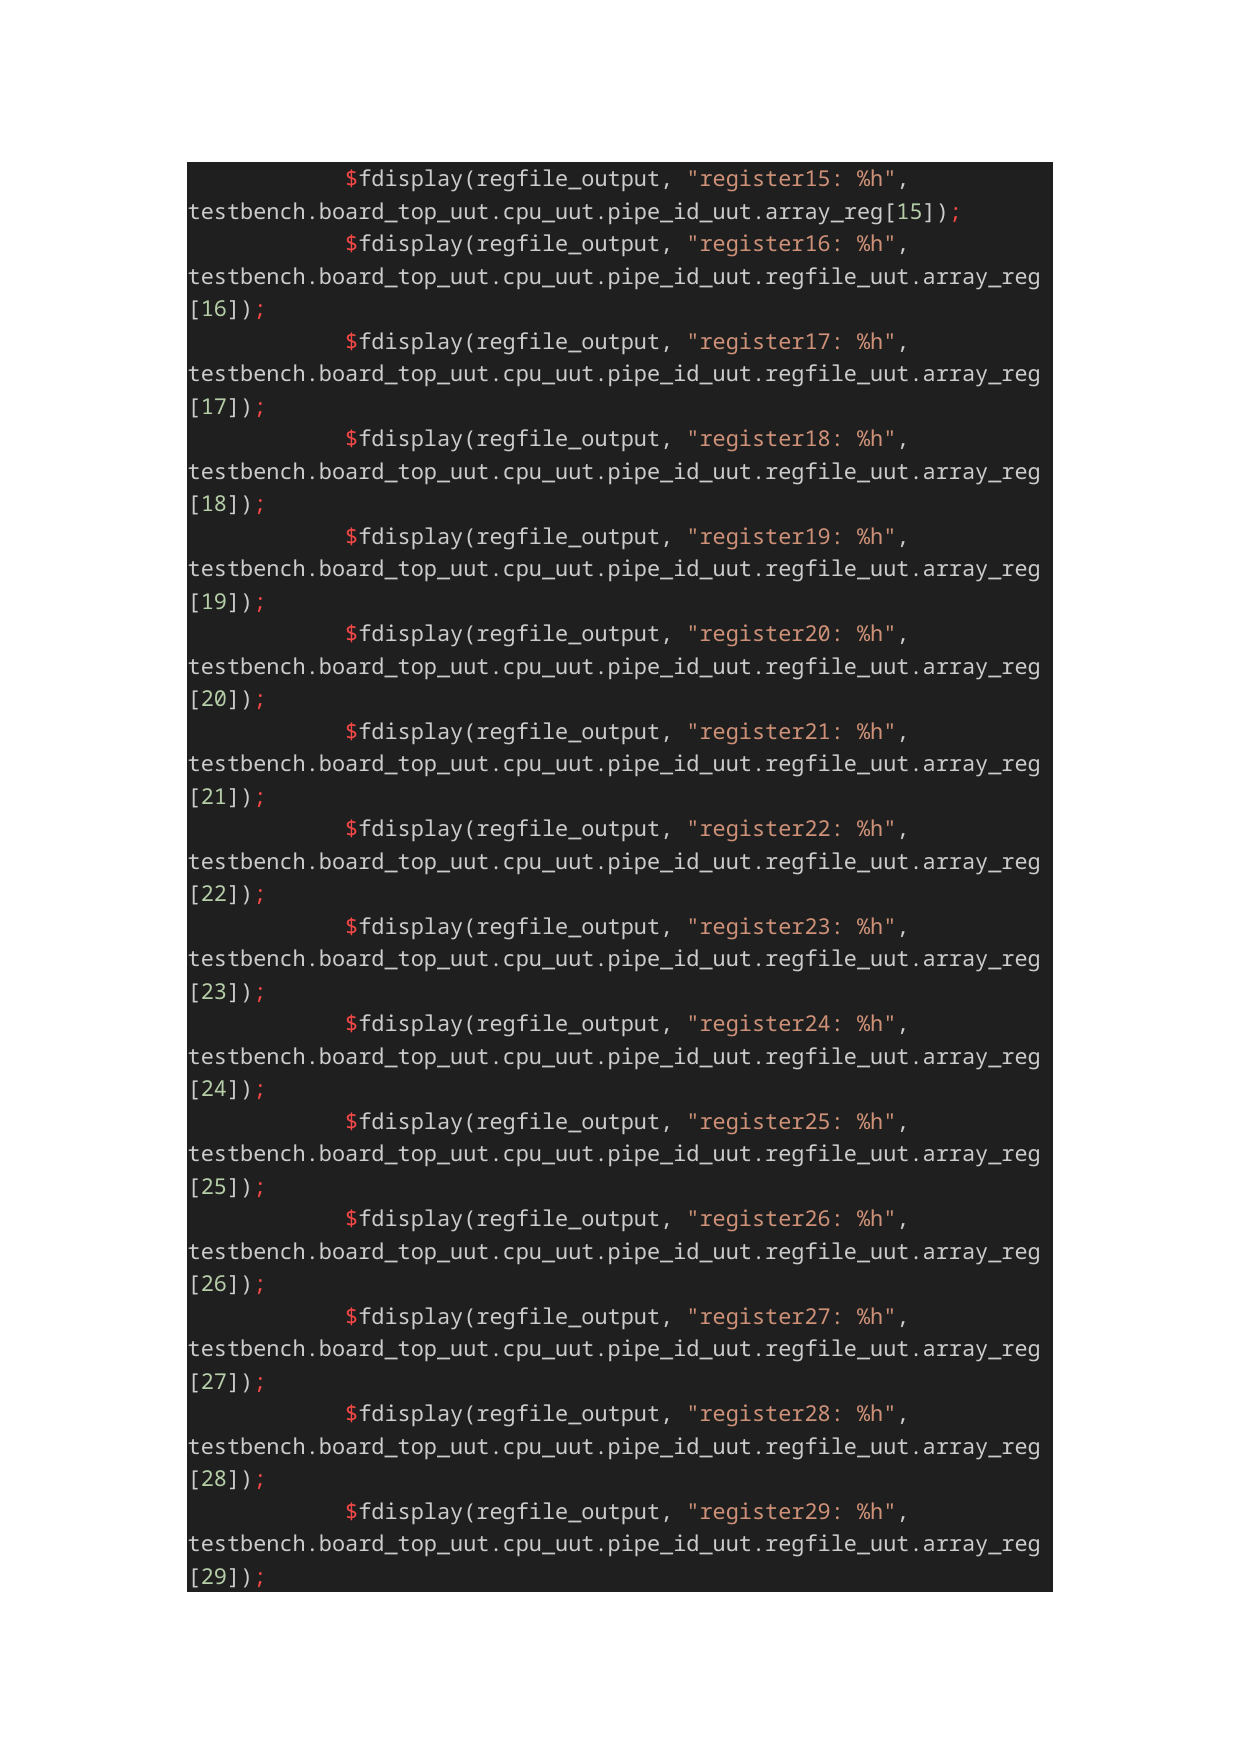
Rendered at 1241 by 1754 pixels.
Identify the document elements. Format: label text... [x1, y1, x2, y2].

text $fdisplay(regfile_output, "register26: %h", testbench.board_top_uut.cpu_uut.pipe_id_uut.regfile_uut.array_reg[26]); [187, 1202, 1053, 1299]
text $fdisplay(regfile_output, "register27: %h", testbench.board_top_uut.cpu_uut.pipe_id_uut.regfile_uut.array_reg[27]); [187, 1299, 1053, 1397]
text $fdisplay(regfile_output, "register19: %h", testbench.board_top_uut.cpu_uut.pipe_id_uut.regfile_uut.array_reg[19]); [187, 519, 1053, 617]
text $fdisplay(regfile_output, "register24: %h", testbench.board_top_uut.cpu_uut.pipe_id_uut.regfile_uut.array_reg[24]); [187, 1007, 1053, 1104]
text $fdisplay(regfile_output, "register18: %h", testbench.board_top_uut.cpu_uut.pipe_id_uut.regfile_uut.array_reg[18]); [187, 422, 1053, 519]
text $fdisplay(regfile_output, "register16: %h", testbench.board_top_uut.cpu_uut.pipe_id_uut.regfile_uut.array_reg[16]); [187, 227, 1053, 324]
text $fdisplay(regfile_output, "register25: %h", testbench.board_top_uut.cpu_uut.pipe_id_uut.regfile_uut.array_reg[25]); [187, 1104, 1053, 1202]
text $fdisplay(regfile_output, "register20: %h", testbench.board_top_uut.cpu_uut.pipe_id_uut.regfile_uut.array_reg[20]); [187, 617, 1053, 714]
text $fdisplay(regfile_output, "register15: %h", testbench.board_top_uut.cpu_uut.pipe_id_uut.array_reg[15]); [187, 162, 1053, 227]
text $fdisplay(regfile_output, "register22: %h", testbench.board_top_uut.cpu_uut.pipe_id_uut.regfile_uut.array_reg[22]); [187, 812, 1053, 909]
text $fdisplay(regfile_output, "register28: %h", testbench.board_top_uut.cpu_uut.pipe_id_uut.regfile_uut.array_reg[28]); [187, 1397, 1053, 1494]
text $fdisplay(regfile_output, "register29: %h", testbench.board_top_uut.cpu_uut.pipe_id_uut.regfile_uut.array_reg[29]); [187, 1494, 1053, 1592]
text $fdisplay(regfile_output, "register23: %h", testbench.board_top_uut.cpu_uut.pipe_id_uut.regfile_uut.array_reg[23]); [187, 909, 1053, 1007]
text $fdisplay(regfile_output, "register21: %h", testbench.board_top_uut.cpu_uut.pipe_id_uut.regfile_uut.array_reg[21]); [187, 714, 1053, 812]
text $fdisplay(regfile_output, "register17: %h", testbench.board_top_uut.cpu_uut.pipe_id_uut.regfile_uut.array_reg[17]); [187, 324, 1053, 422]
